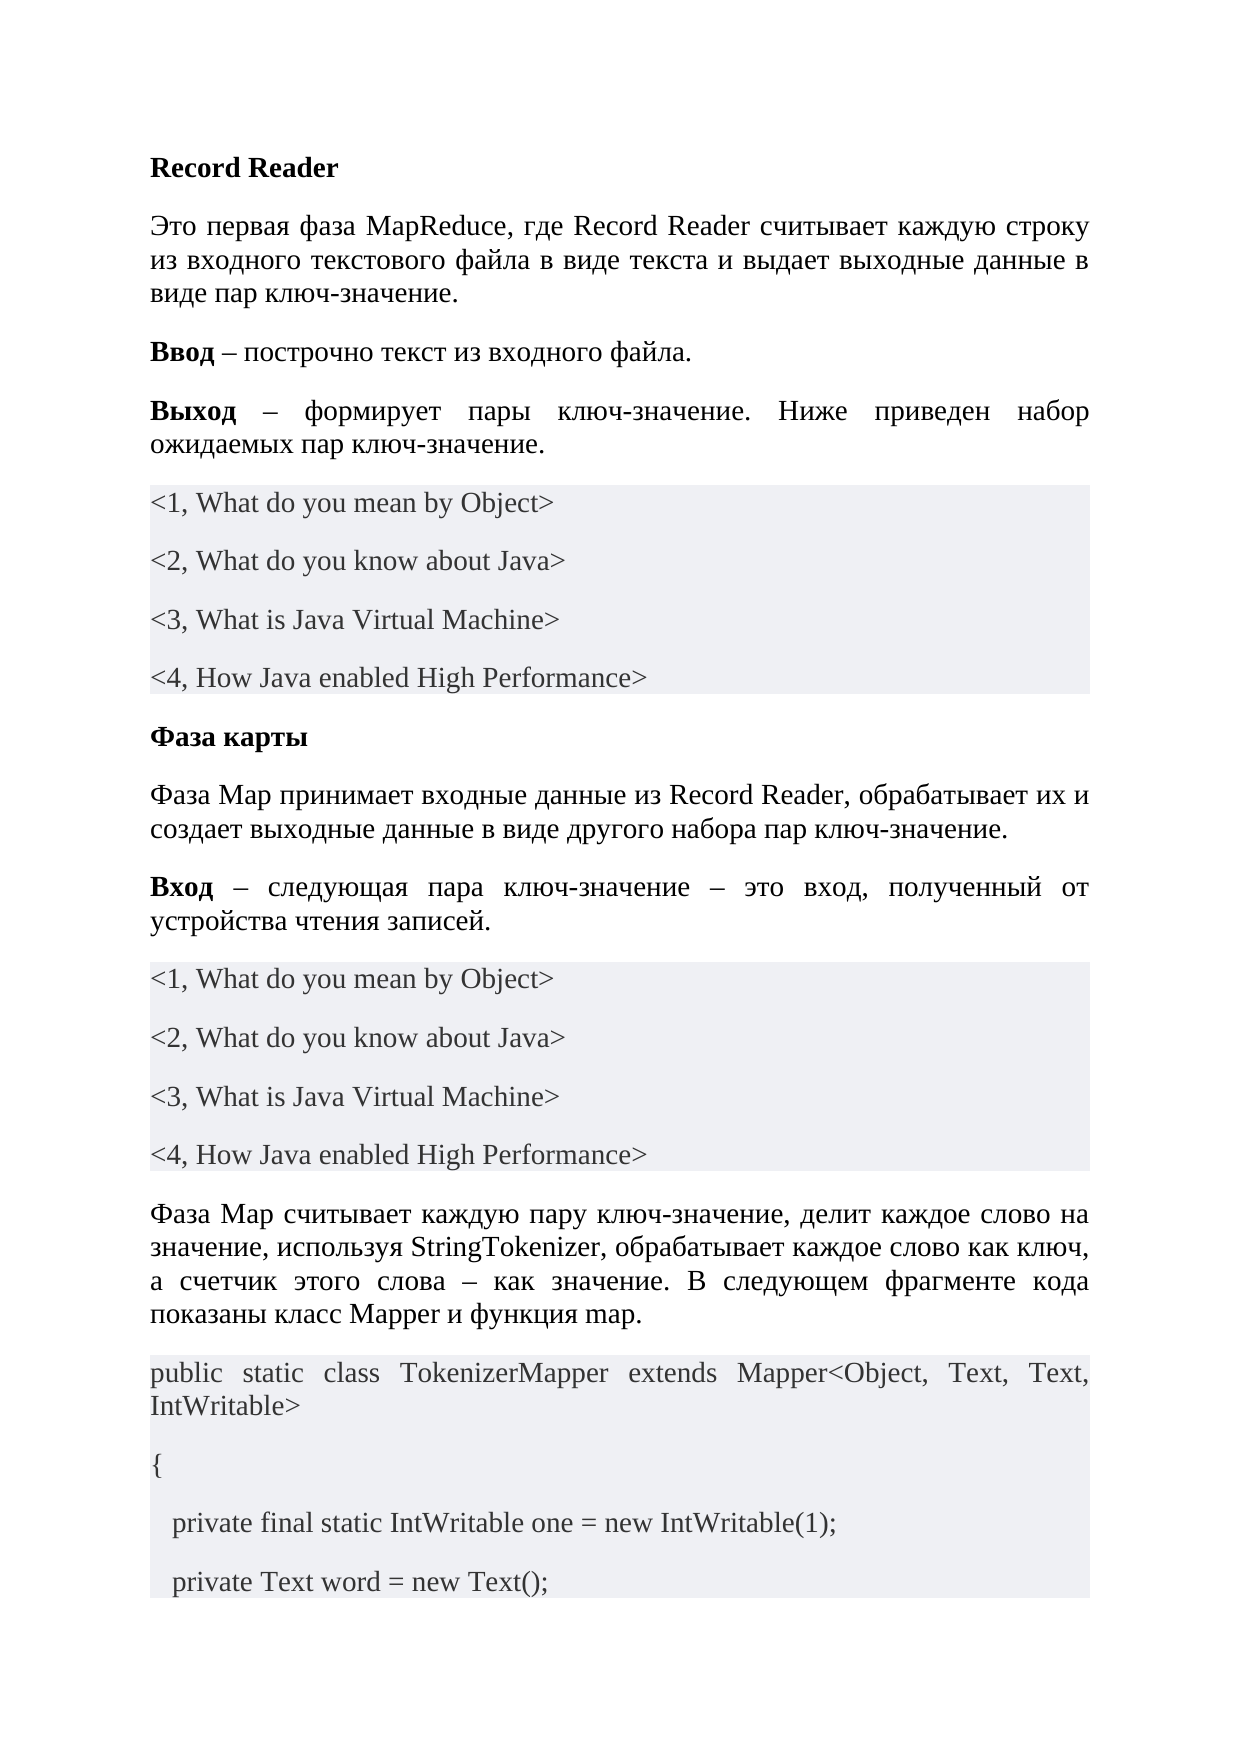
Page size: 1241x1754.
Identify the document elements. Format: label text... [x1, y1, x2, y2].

text Вход – следующая пара ключ-значение – это вход, полученный от устройства чтения записей. [150, 869, 1090, 937]
text Фаза Map принимает входные данные из Record Reader, обрабатывает их и создает выходные данные в виде другого набора пар ключ-значение. [150, 777, 1090, 844]
text <1, What do you mean by Object> [150, 962, 1090, 995]
text Ввод – построчно текст из входного файла. [150, 334, 1090, 368]
text <4, How Java enabled High Performance> [150, 1137, 1090, 1171]
text Record Reader [150, 150, 1090, 183]
text Фаза Map считывает каждую пару ключ-значение, делит каждое слово на значение, используя StringTokenizer, обрабатывает каждое слово как ключ, а счетчик этого слова – как значение. В следующем фрагменте кода показаны класс Mapper и функция map. [150, 1196, 1090, 1330]
text private Text word = new Text(); [150, 1564, 1090, 1598]
text <3, What is Java Virtual Machine> [150, 1079, 1090, 1112]
text <2, What do you know about Java> [150, 1020, 1090, 1054]
text <4, How Java enabled High Performance> [150, 660, 1090, 694]
text <1, What do you mean by Object> [150, 485, 1090, 518]
text Выход – формирует пары ключ-значение. Ниже приведен набор ожидаемых пар ключ-значение. [150, 393, 1090, 460]
text private final static IntWritable one = new IntWritable(1); [150, 1506, 1090, 1539]
text <3, What is Java Virtual Machine> [150, 602, 1090, 635]
text Это первая фаза MapReduce, где Record Reader считывает каждую строку из входного текстового файла в виде текста и выдает выходные данные в виде пар ключ-значение. [150, 208, 1090, 309]
text { [150, 1447, 1090, 1481]
text public static class TokenizerMapper extends Mapper<Object, Text, Text, IntWritable> [150, 1355, 1090, 1422]
text Фаза карты [150, 719, 1090, 752]
text <2, What do you know about Java> [150, 543, 1090, 577]
